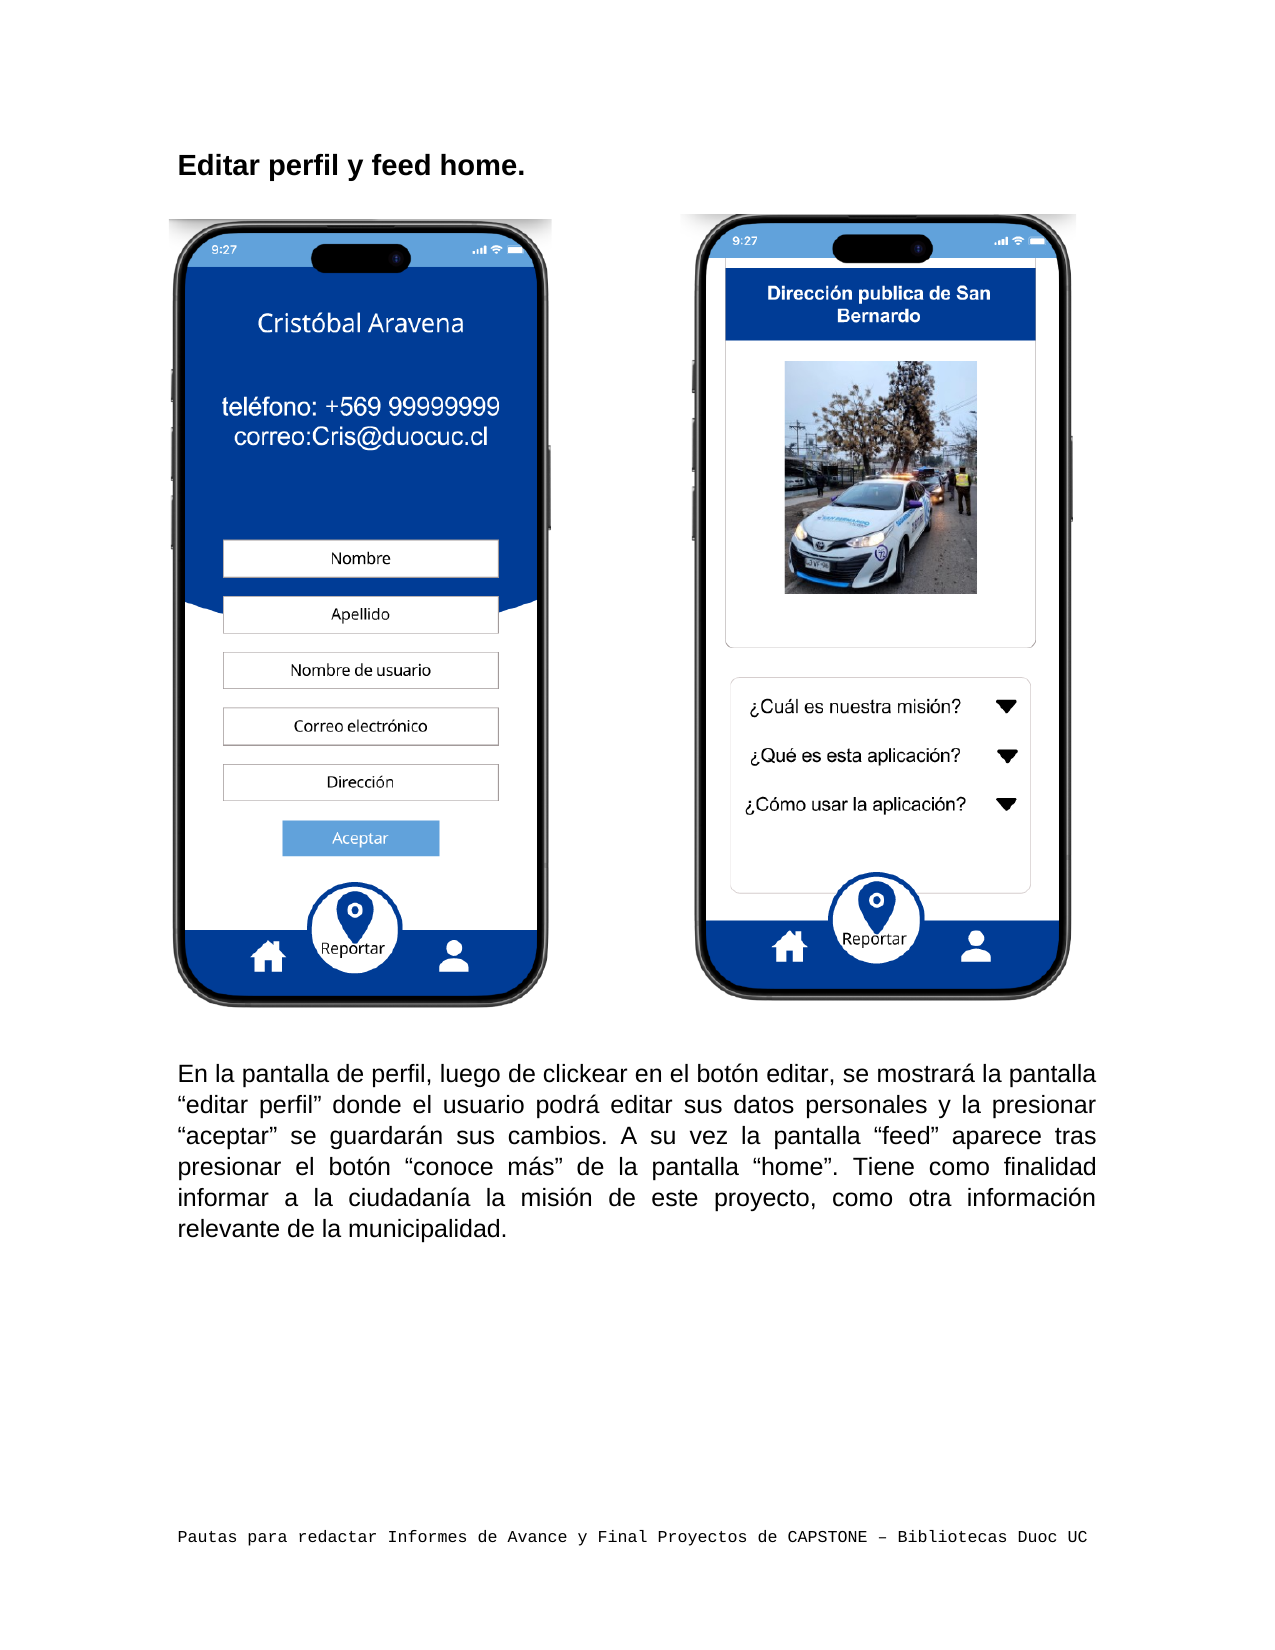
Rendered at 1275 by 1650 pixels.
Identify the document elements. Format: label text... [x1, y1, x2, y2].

text Editar perfil y feed home. [177, 148, 1098, 181]
text En la pantalla de perfil, luego de clickear en el botón editar, se mostrará la pantalla “editar perfil” donde el usuario podrá editar sus datos personales y la presionar “aceptar” se guardarán sus cambios. A su vez la pantalla “feed” aparece tras presionar el botón “conoce más” de la pantalla “home”. Tiene como finalidad informar a la ciudadanía la misión de este proyecto, como otra información relevante de la municipalidad. [177, 1059, 1098, 1243]
picture [168, 219, 552, 1008]
picture [680, 214, 1077, 1006]
